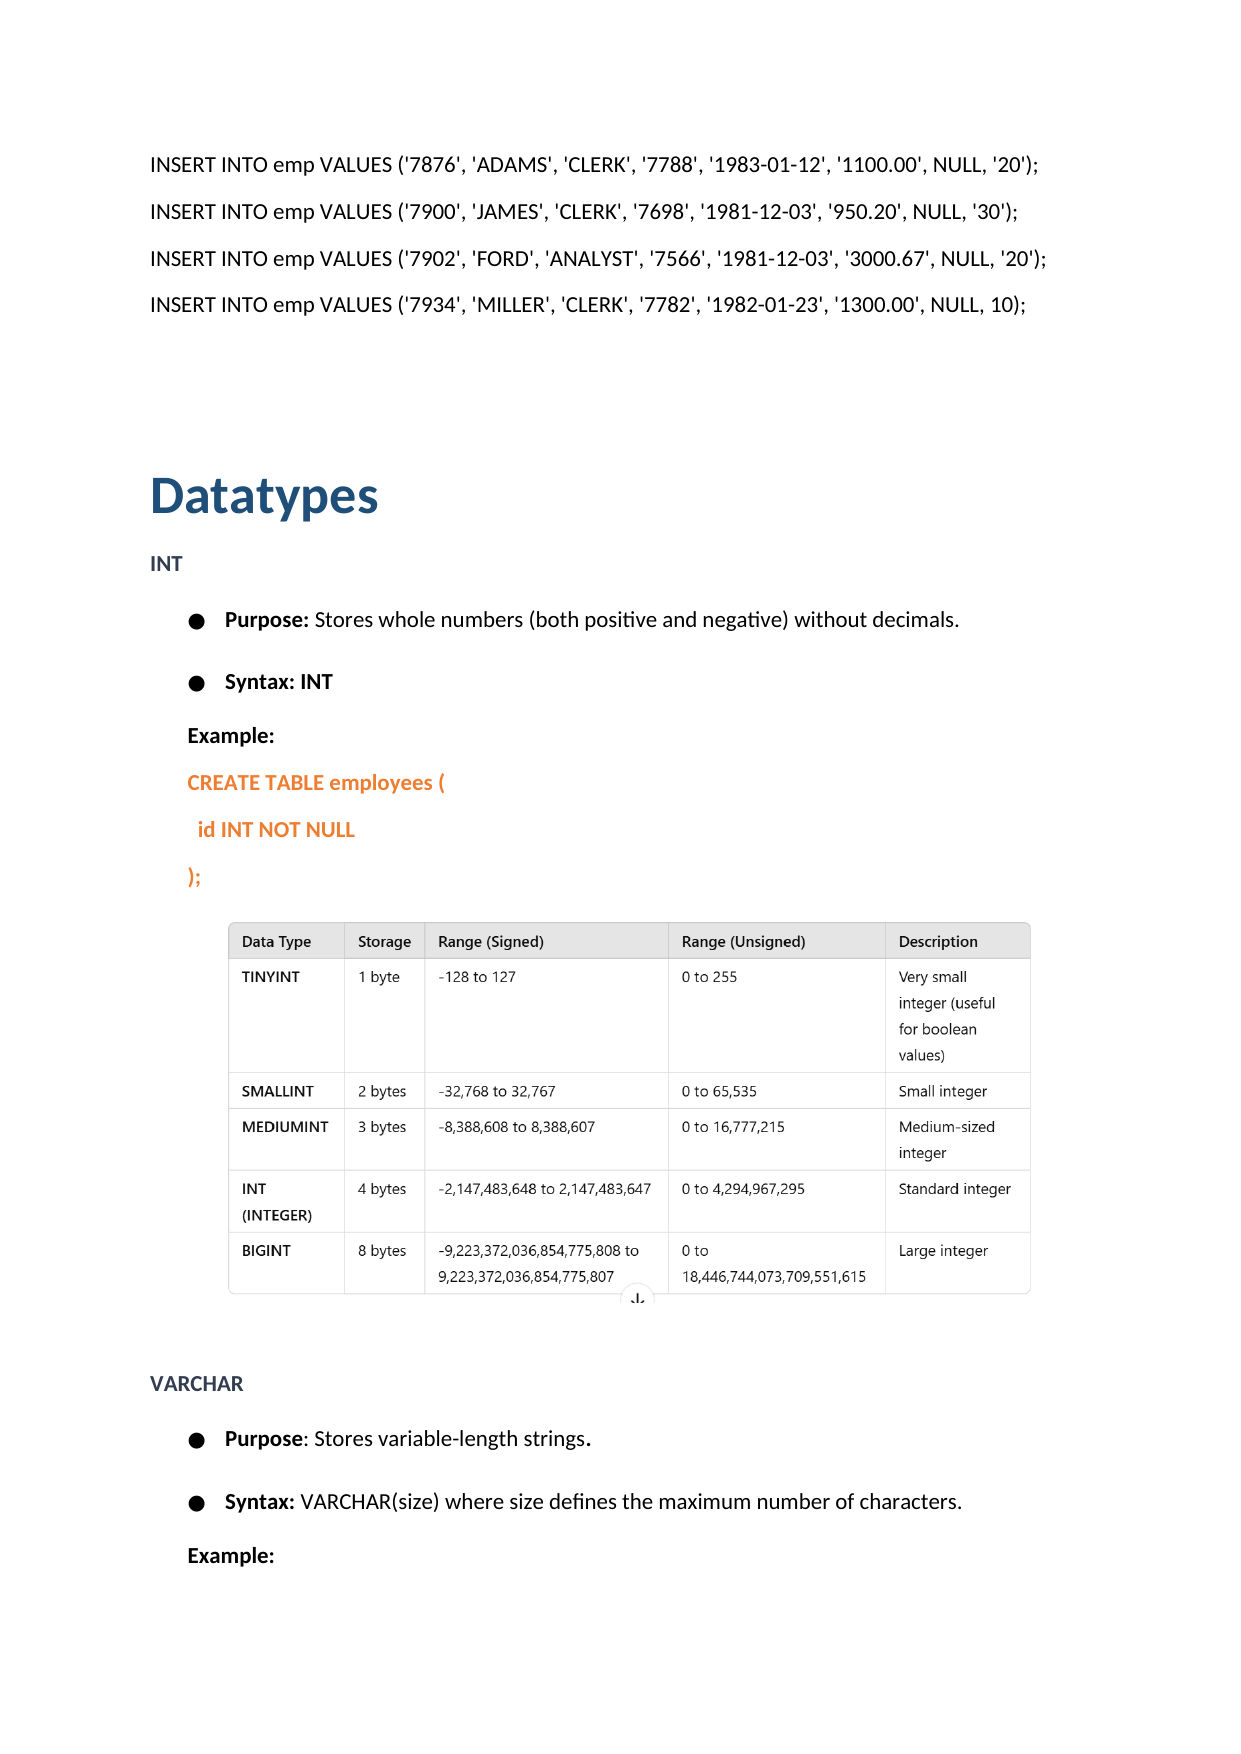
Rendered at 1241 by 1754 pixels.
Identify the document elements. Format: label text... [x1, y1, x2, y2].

text VARCHAR [150, 1369, 1090, 1397]
list Purpose: Stores whole numbers (both positive and negative) without decimals. [187, 596, 1090, 639]
text INSERT INTO emp VALUES ('7876', 'ADAMS', 'CLERK', '7788', '1983-01-12', '1100.00', NULL, '20'); [150, 150, 1090, 178]
list Purpose: Stores variable-length strings. [187, 1416, 1090, 1458]
text ); [187, 862, 1090, 890]
text INSERT INTO emp VALUES ('7900', 'JAMES', 'CLERK', '7698', '1981-12-03', '950.20', NULL, '30'); [150, 197, 1090, 225]
list Syntax: VARCHAR(size) where size defines the maximum number of characters. [187, 1478, 1090, 1521]
text INT [150, 549, 1090, 577]
text INSERT INTO emp VALUES ('7934', 'MILLER', 'CLERK', '7782', '1982-01-23', '1300.00', NULL, 10); [150, 291, 1090, 319]
text INSERT INTO emp VALUES ('7902', 'FORD', 'ANALYST', '7566', '1981-12-03', '3000.67', NULL, '20'); [150, 244, 1090, 272]
text id INT NOT NULL [187, 815, 1090, 843]
list Syntax: INT [187, 659, 1090, 702]
picture [187, 909, 1128, 1303]
text Datatypes [150, 461, 1090, 527]
text CREATE TABLE employees ( [187, 768, 1090, 797]
text Example: [187, 722, 1090, 750]
text Example: [187, 1541, 1090, 1569]
